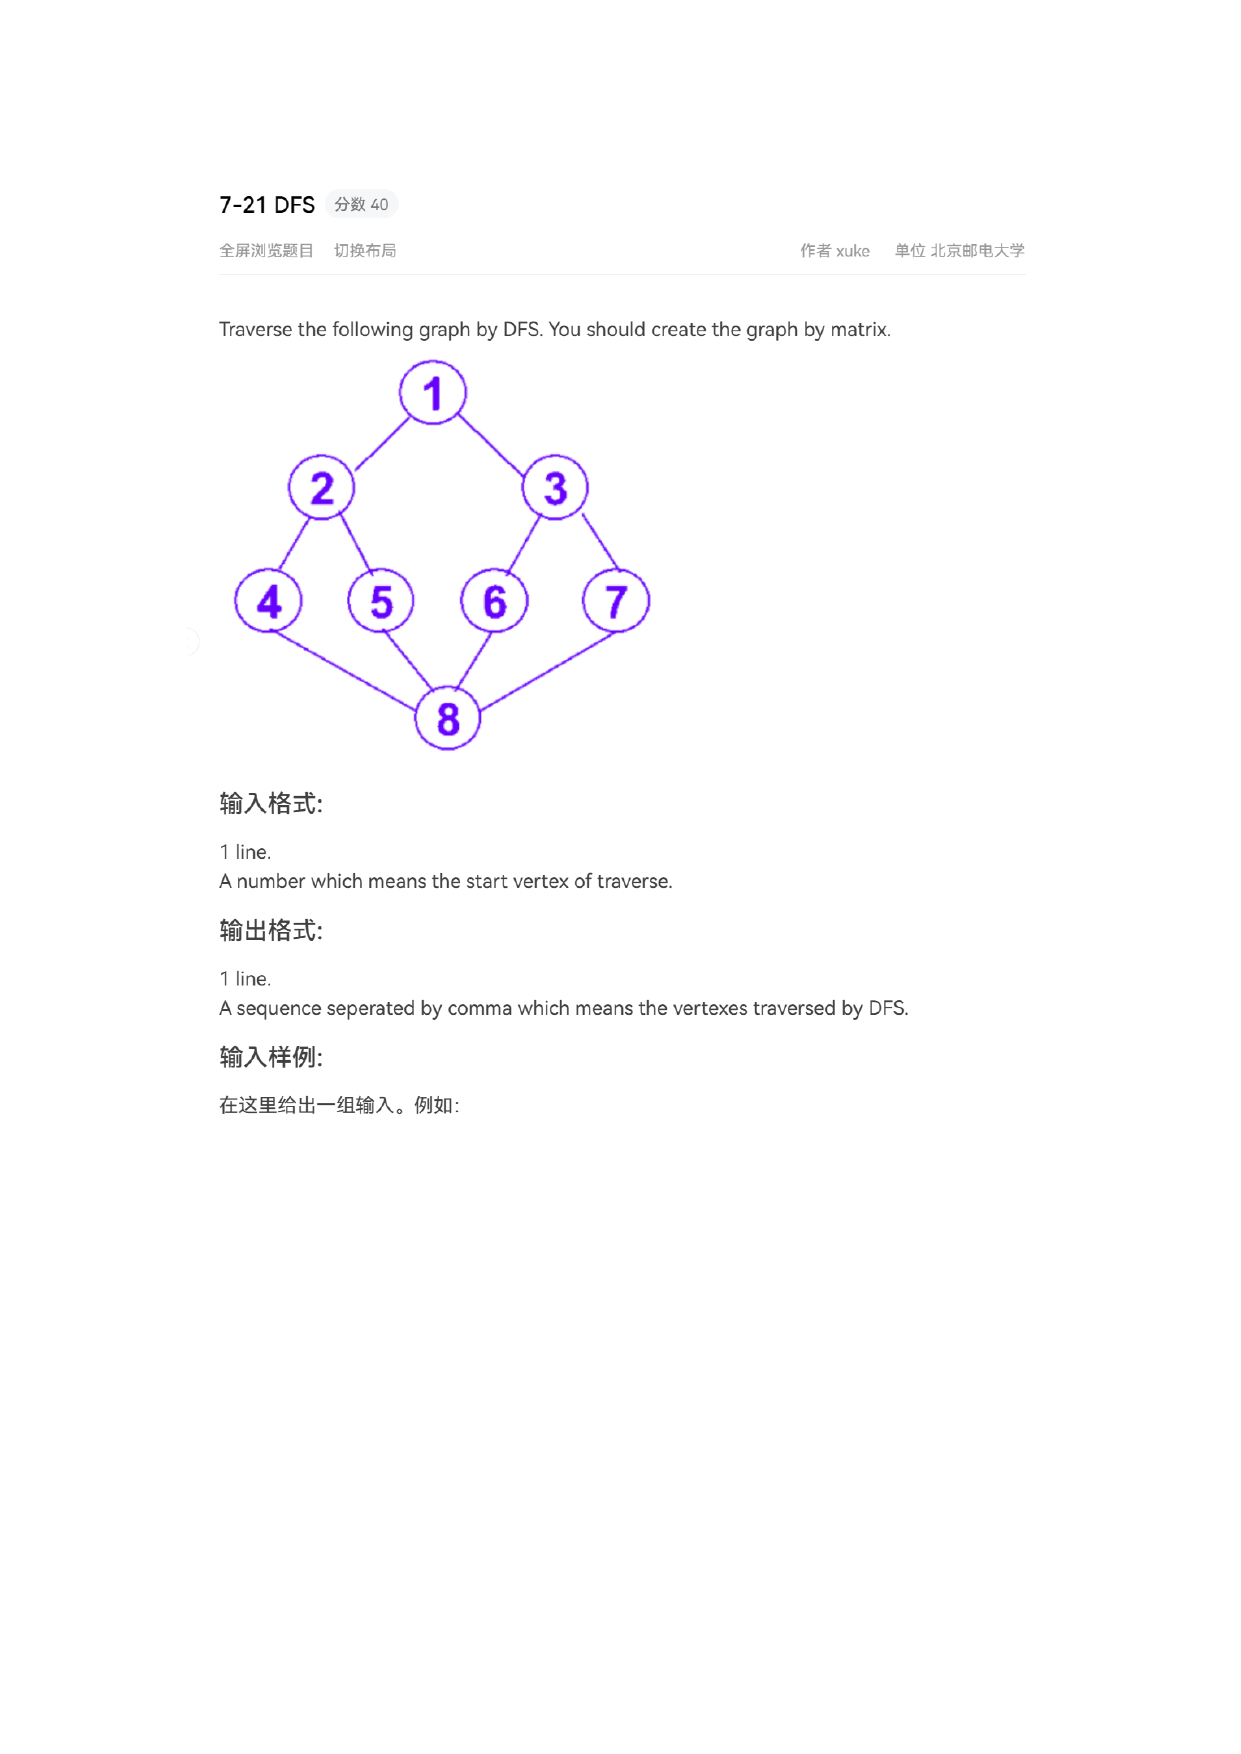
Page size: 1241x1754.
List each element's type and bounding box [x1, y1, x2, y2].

picture [187, 162, 1053, 1120]
